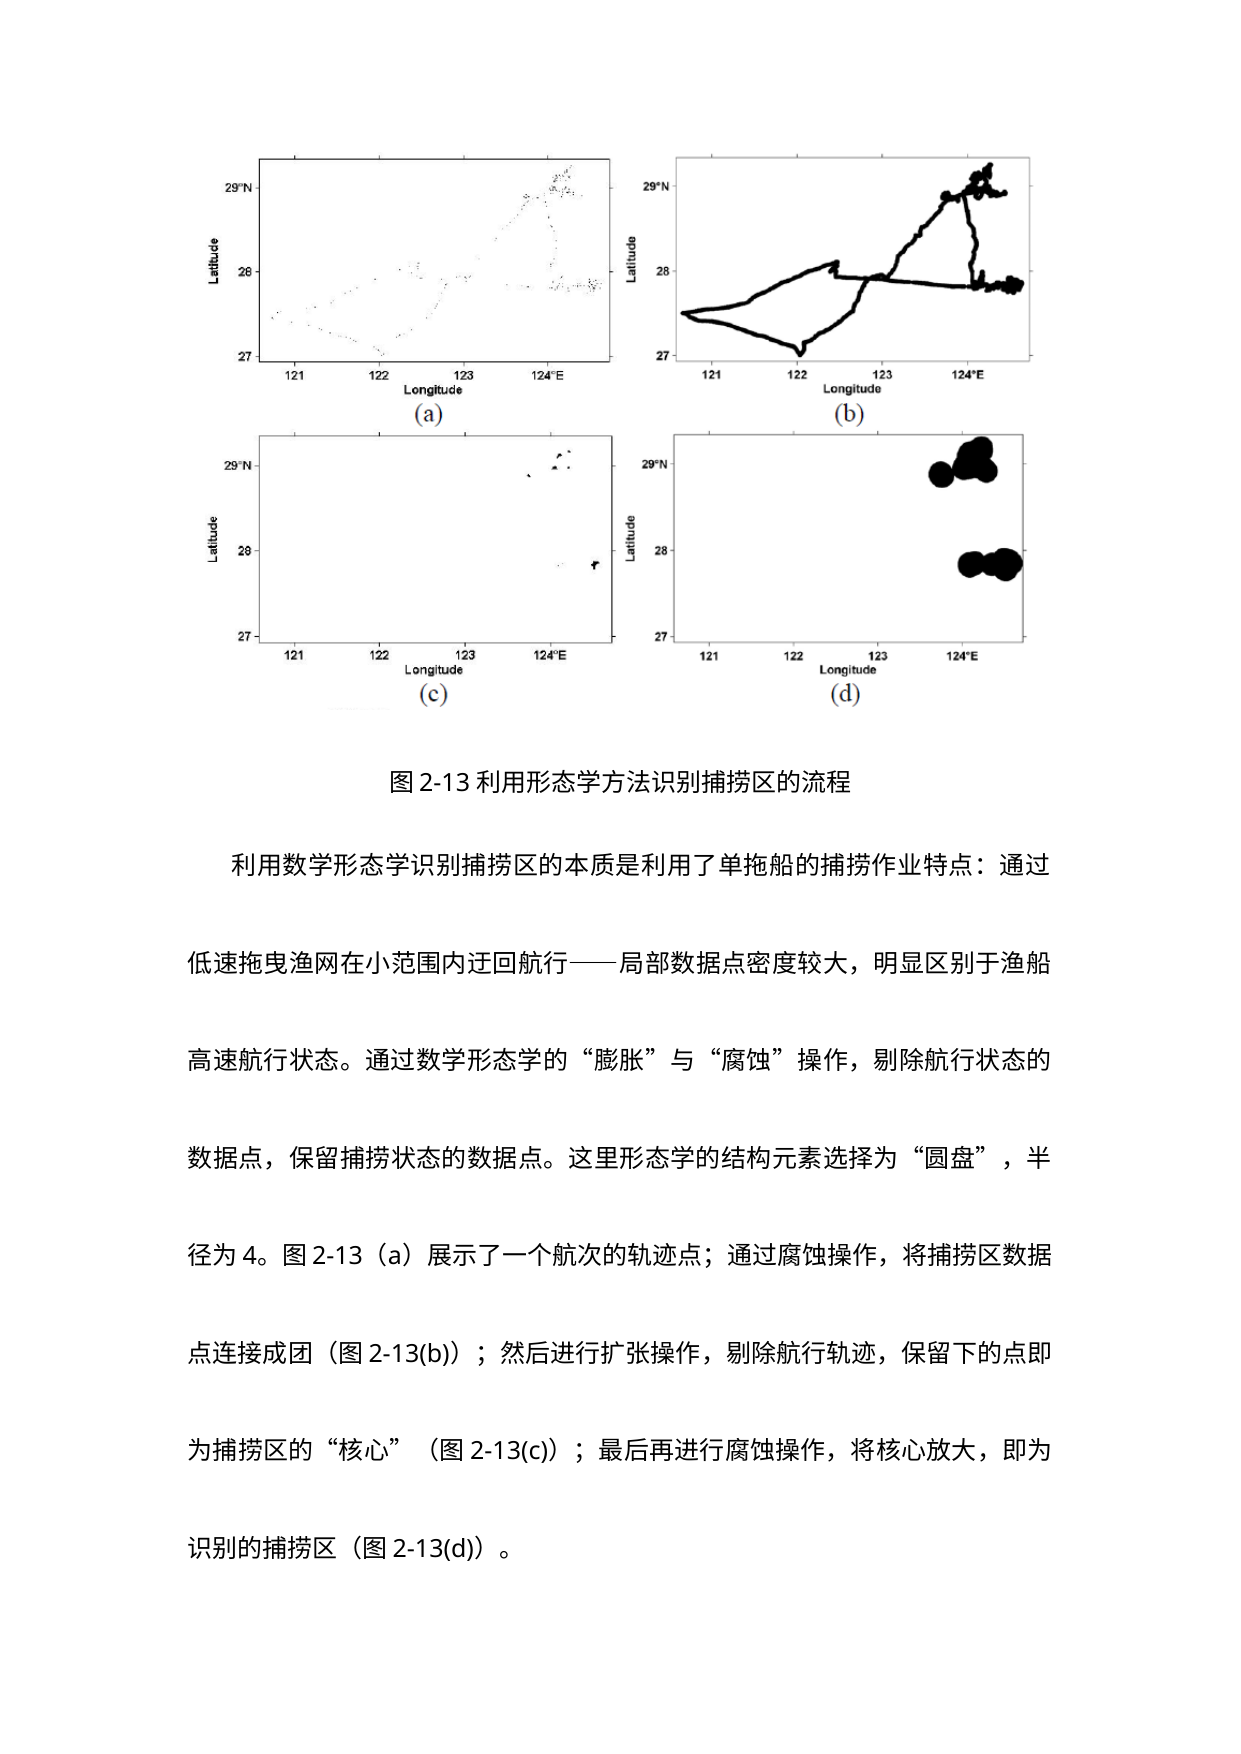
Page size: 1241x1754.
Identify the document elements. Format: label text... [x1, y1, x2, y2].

text 利用数学形态学识别捕捞区的本质是利用了单拖船的捕捞作业特点：通过低速拖曳渔网在小范围内迂回航行——局部数据点密度较大，明显区别于渔船高速航行状态。通过数学形态学的“膨胀”与“腐蚀”操作，剔除航行状态的数据点，保留捕捞状态的数据点。这里形态学的结构元素选择为“圆盘”，半径为4。图2-13（a）展示了一个航次的轨迹点；通过腐蚀操作，将捕捞区数据点连接成团（图2-13(b)）；然后进行扩张操作，剔除航行轨迹，保留下的点即为捕捞区的“核心”（图2-13(c)）；最后再进行腐蚀操作，将核心放大，即为识别的捕捞区（图2-13(d)）。 [187, 831, 1053, 1579]
text 图2-13 利用形态学方法识别捕捞区的流程 [187, 748, 1053, 813]
picture [201, 150, 1040, 710]
